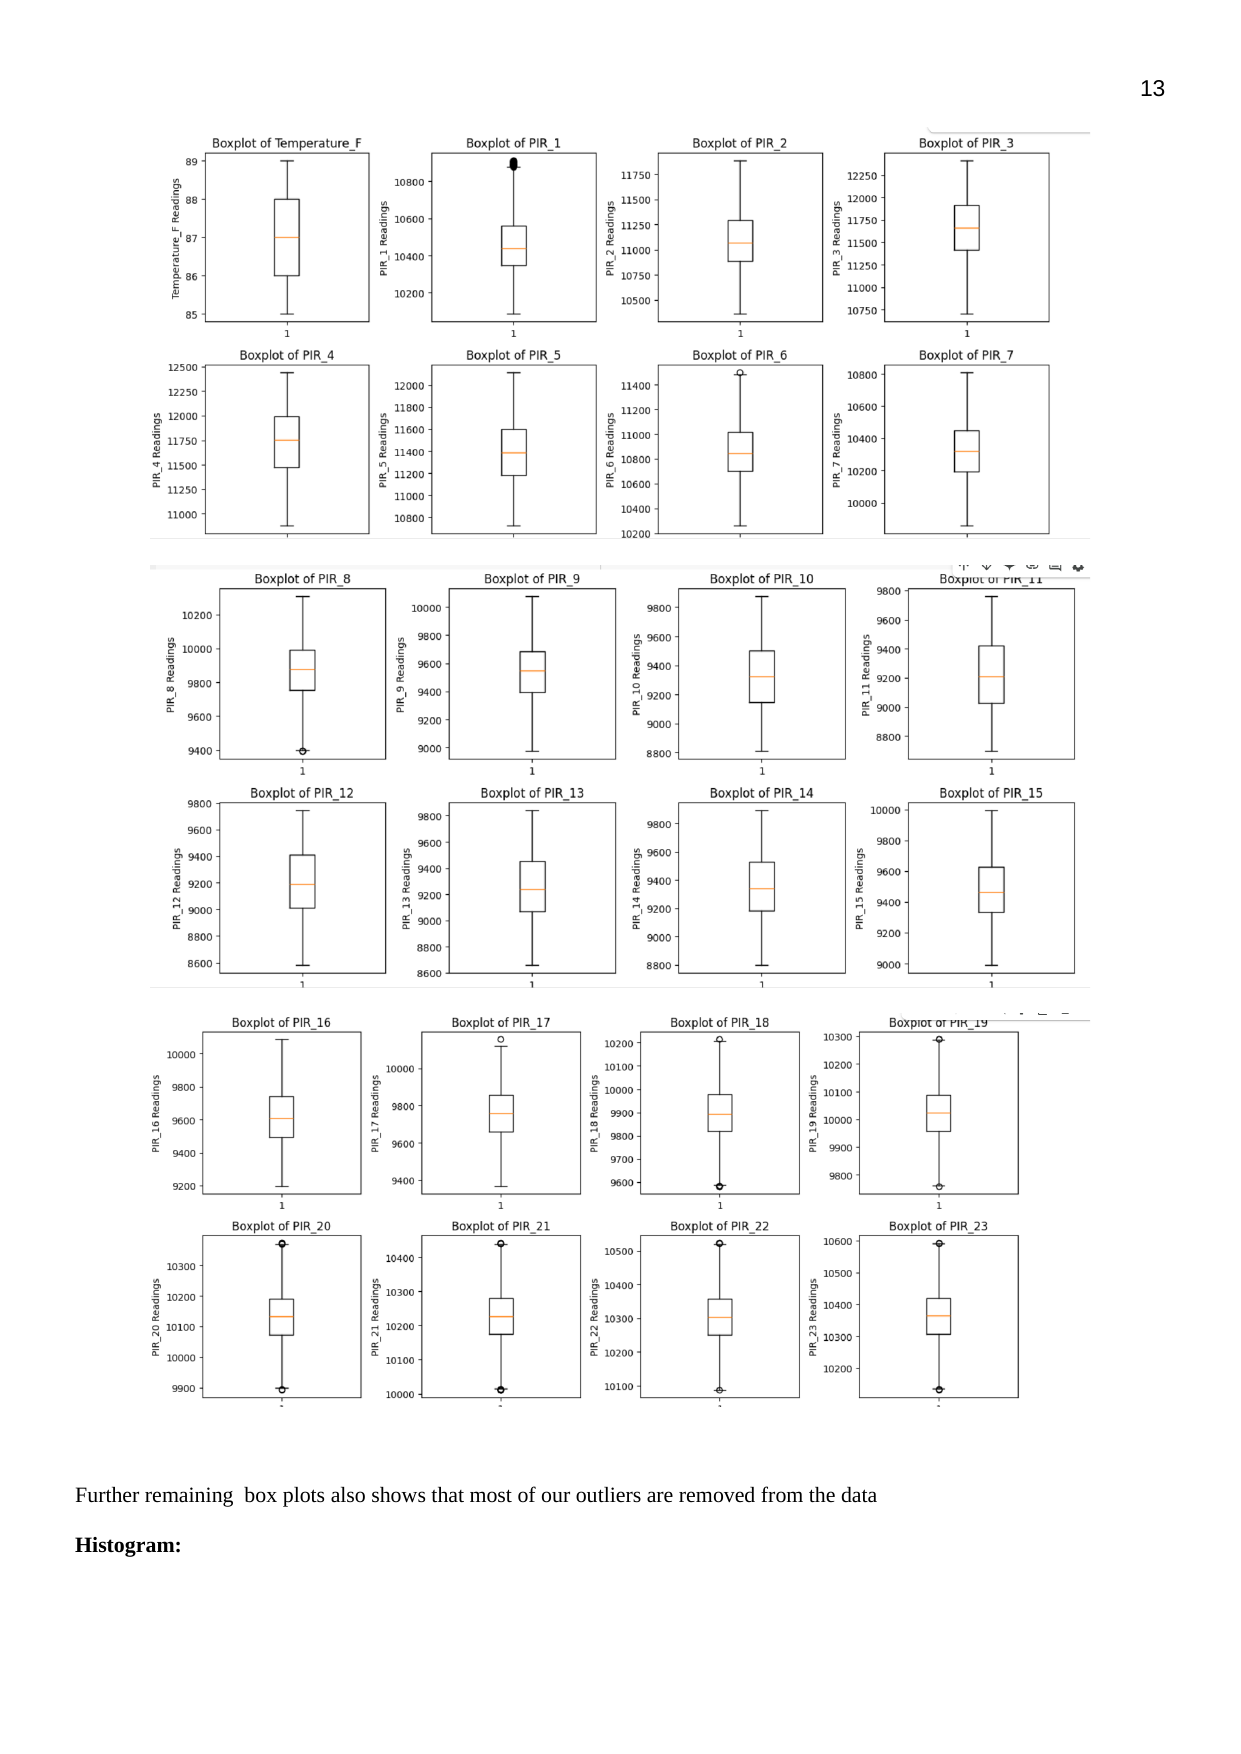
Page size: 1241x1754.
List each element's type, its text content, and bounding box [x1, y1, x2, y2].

text Further remaining box plots also shows that most of our outliers are removed from the data [75, 1482, 1165, 1507]
picture [150, 565, 1091, 989]
picture [150, 1013, 1091, 1407]
text Histogram: [75, 1532, 1165, 1557]
picture [150, 127, 1091, 541]
